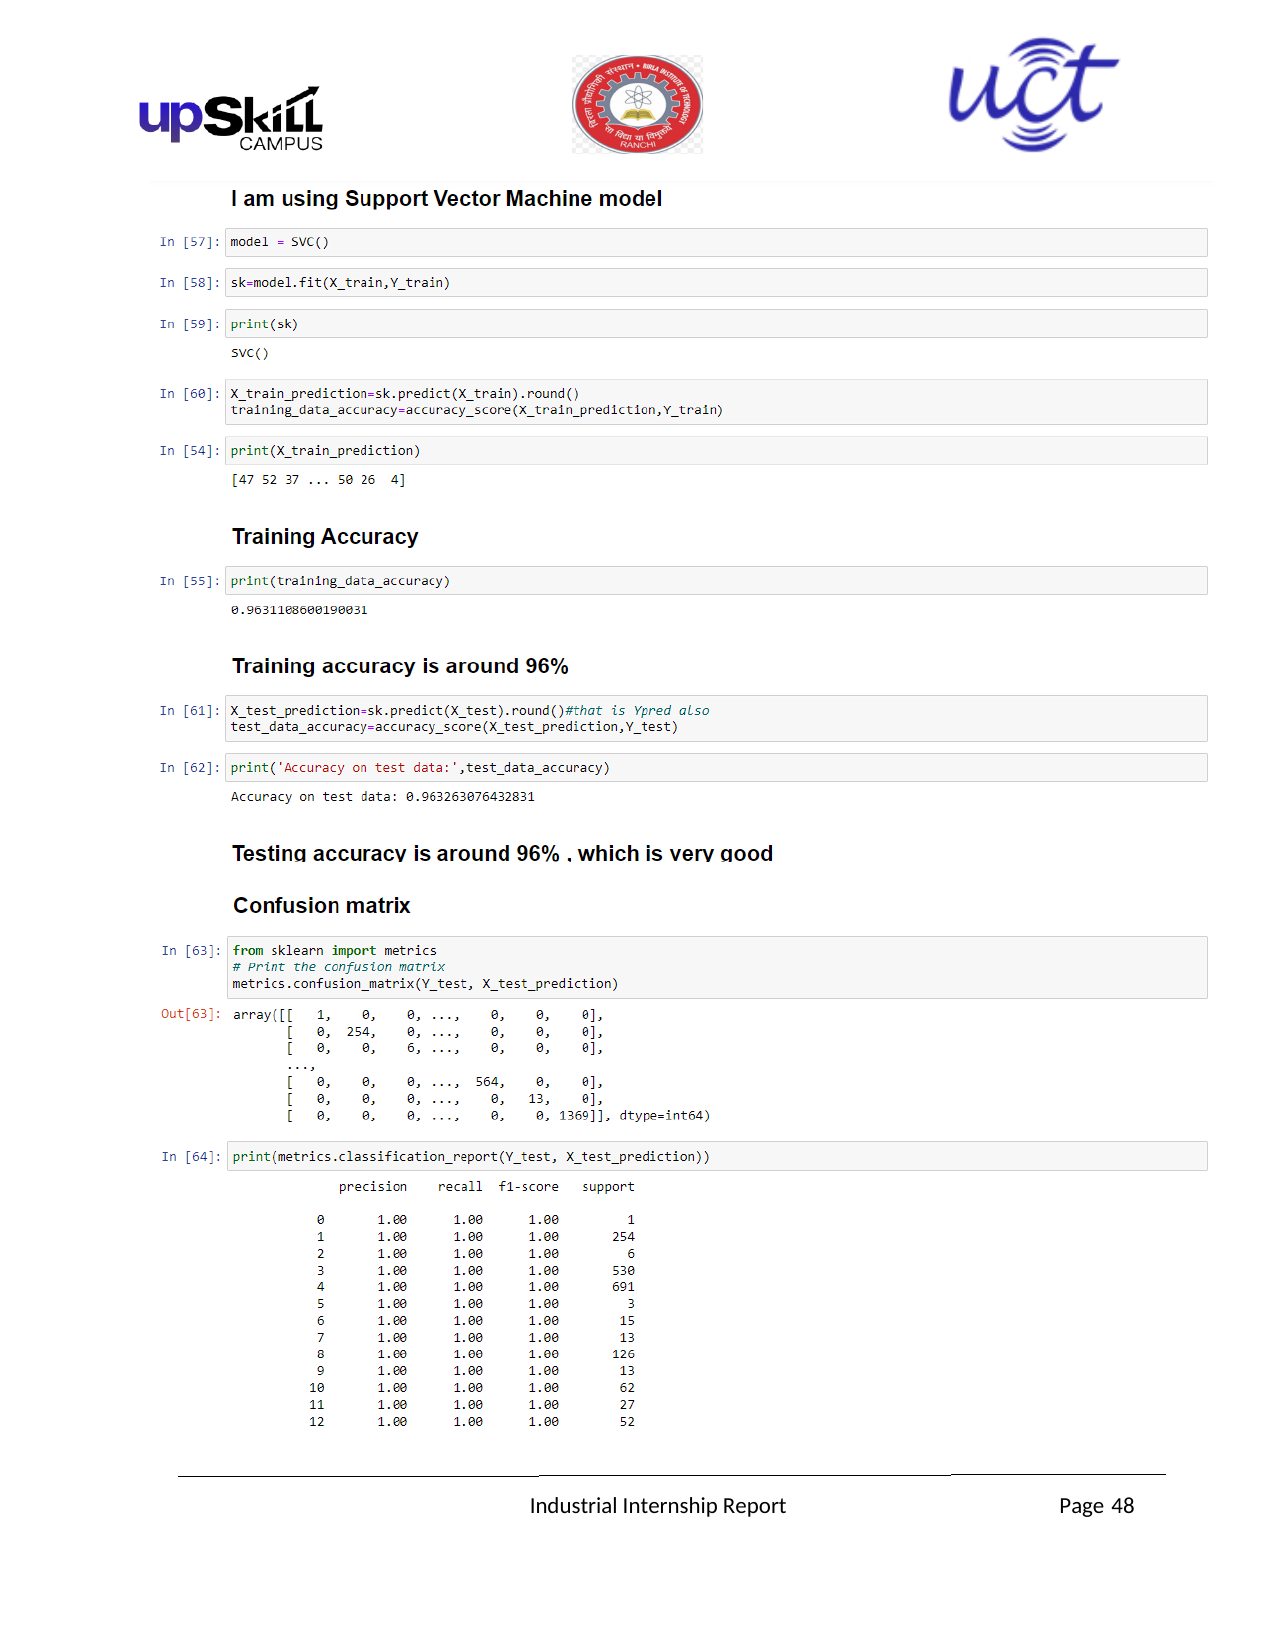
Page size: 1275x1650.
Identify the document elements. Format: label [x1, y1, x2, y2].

picture [946, 28, 1125, 154]
picture [150, 181, 1213, 862]
picture [572, 55, 704, 154]
picture [150, 886, 1211, 1432]
picture [108, 73, 354, 154]
